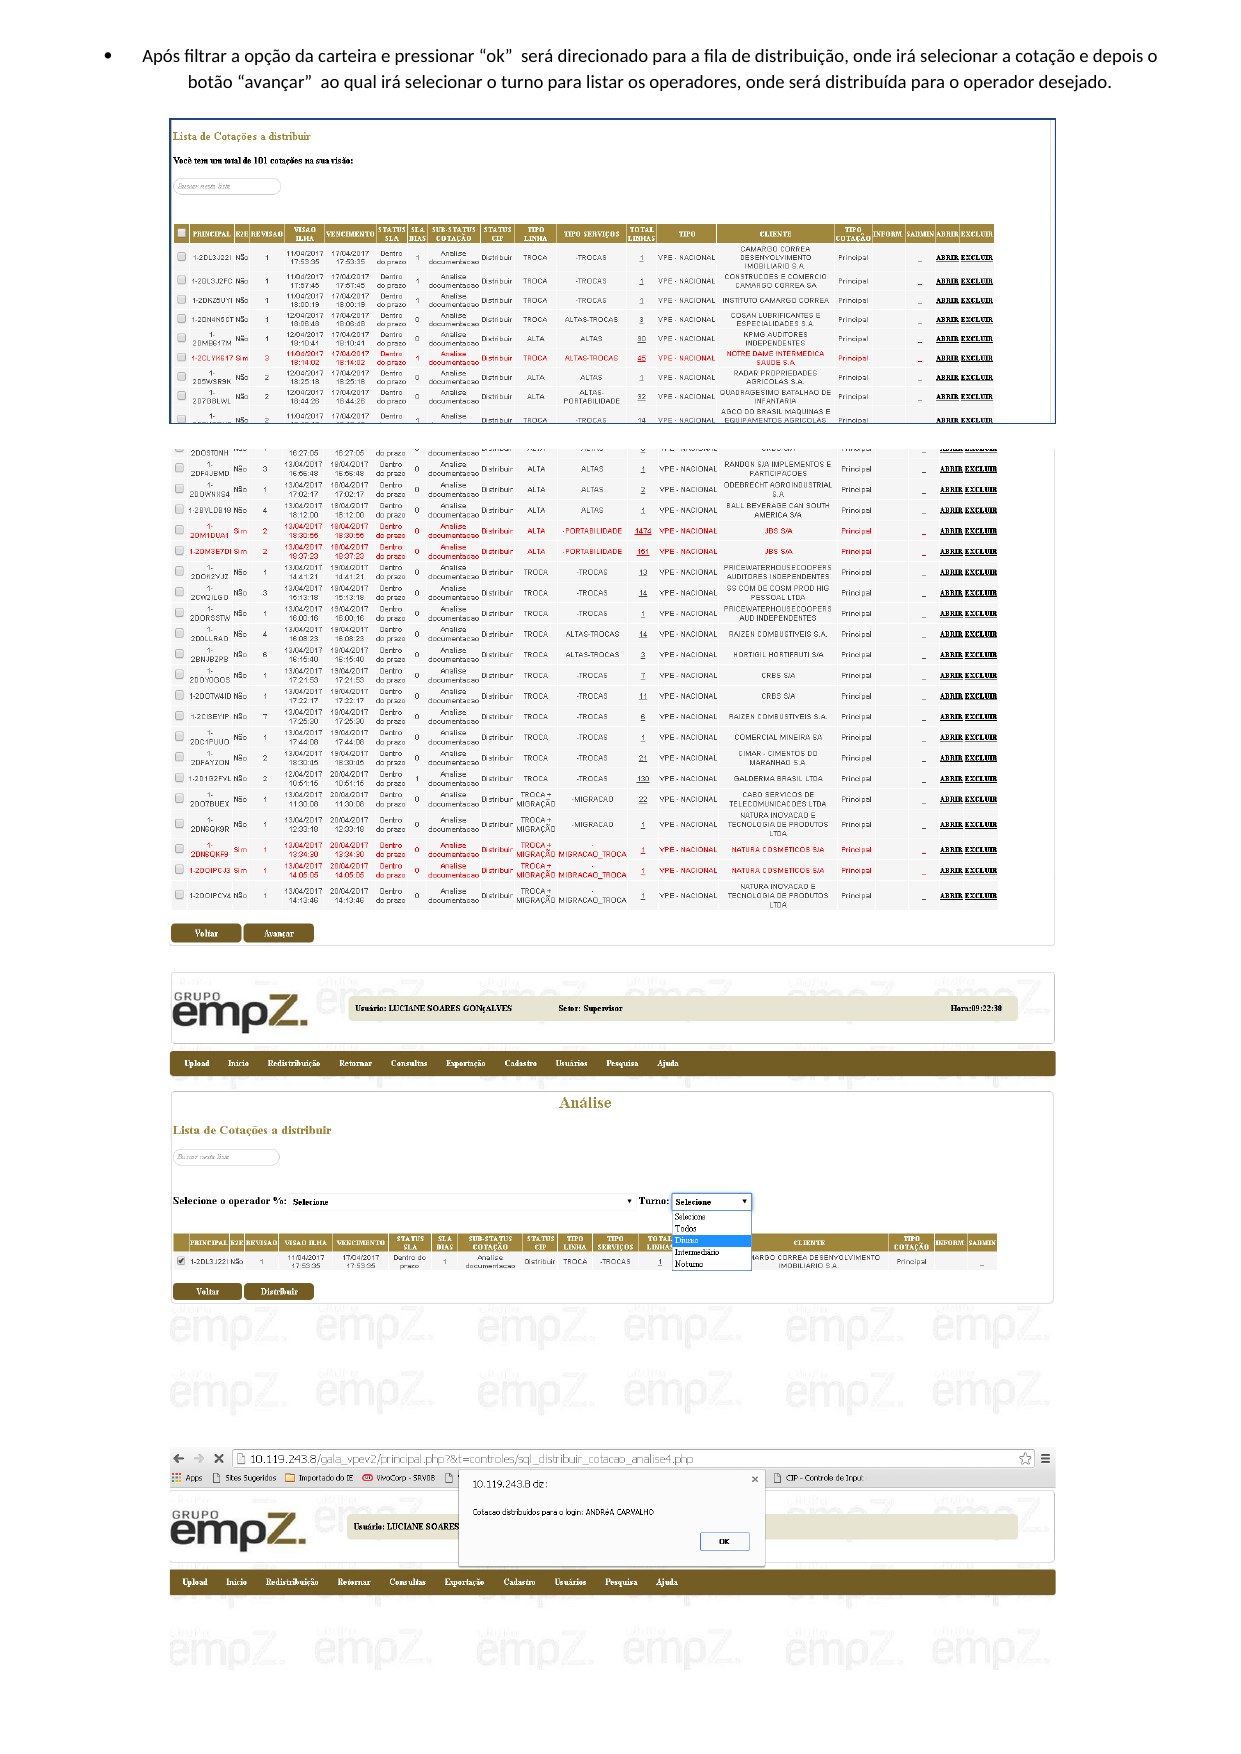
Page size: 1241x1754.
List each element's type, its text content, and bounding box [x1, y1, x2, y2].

list Após filtrar a opção da carteira e pressionar “ok” será direcionado para a fila de distribuição, onde irá selecionar a cotação e depois o botão “avançar” ao qual irá selecionar o turno para listar os operadores, onde será distribuída para o operador desejado. [82, 44, 1181, 94]
picture [169, 1447, 1056, 1670]
picture [171, 120, 1055, 423]
picture [169, 449, 1057, 946]
picture [169, 970, 1056, 1422]
